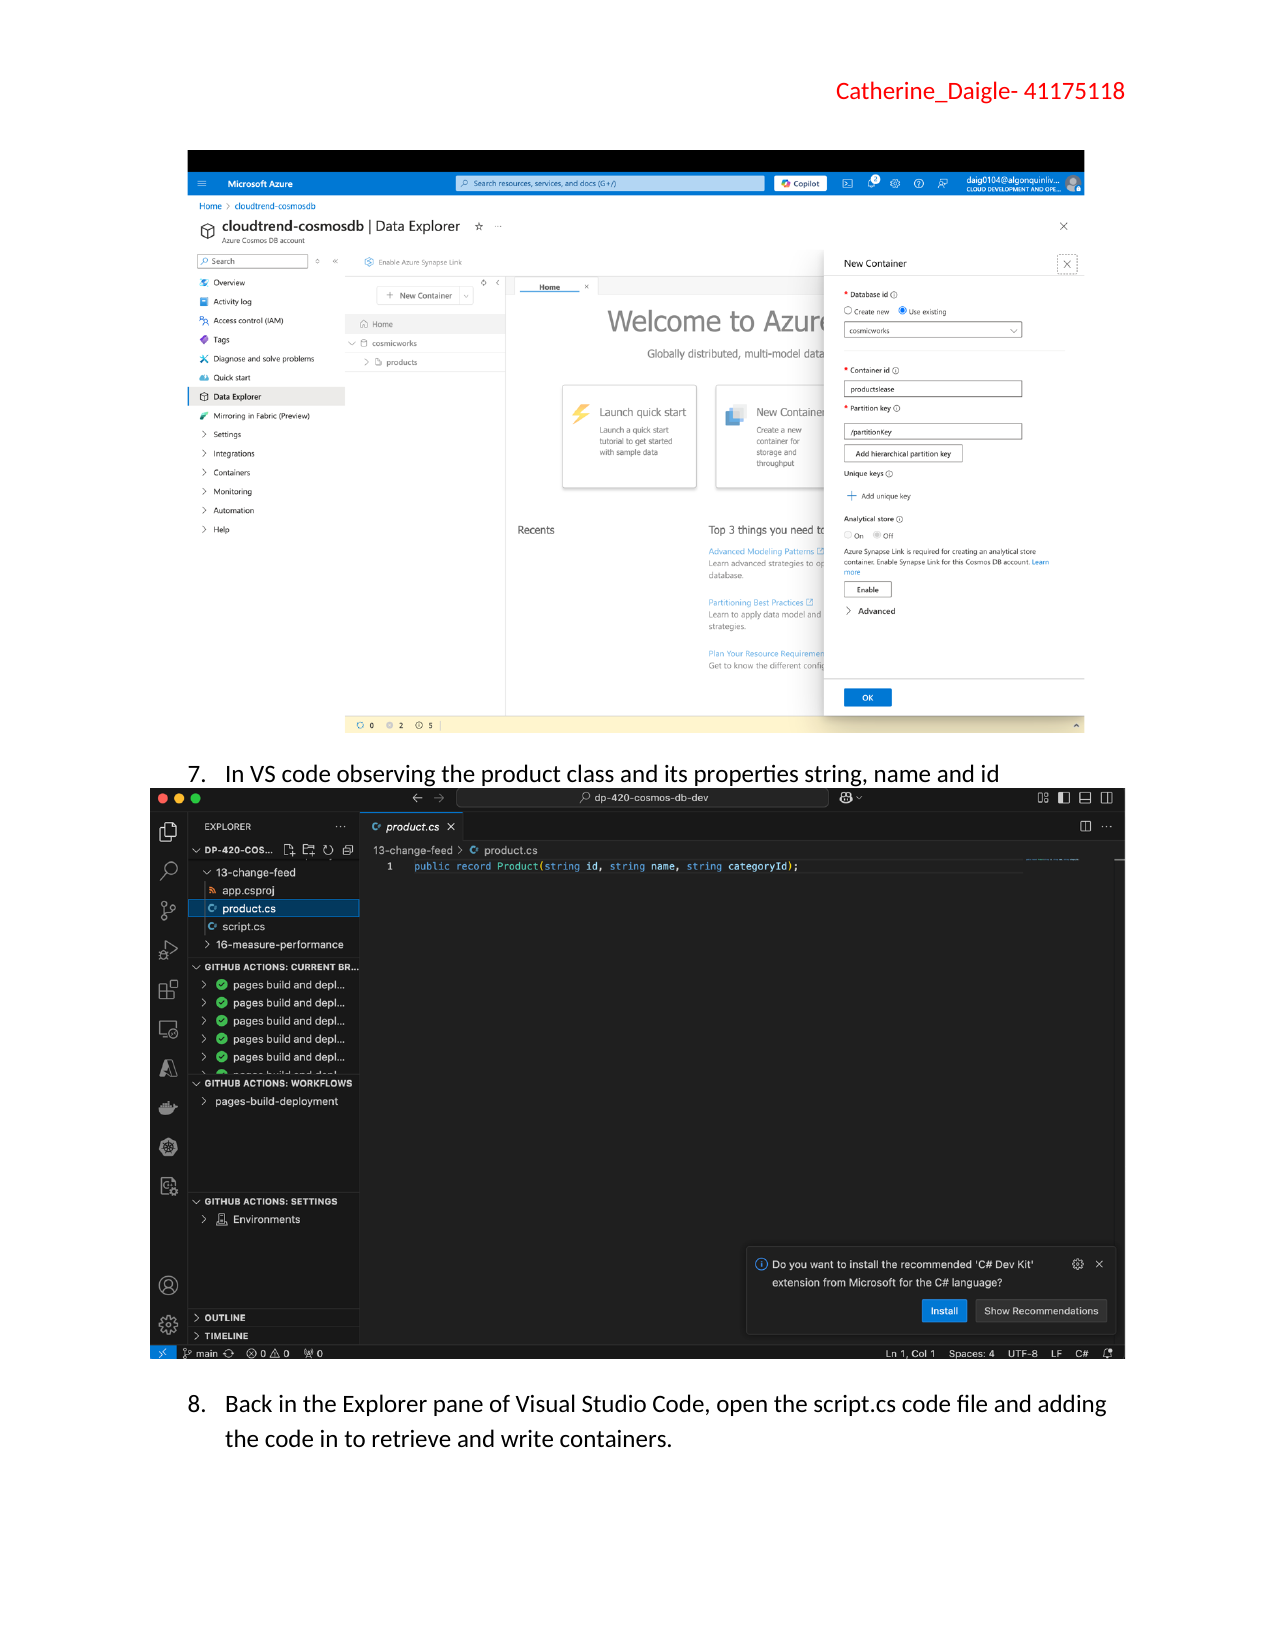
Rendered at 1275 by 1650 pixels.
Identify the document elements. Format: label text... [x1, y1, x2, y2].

list Back in the Explorer pane of Visual Studio Code, open the script.cs code file and adding the code in to retrieve and write containers. [187, 1389, 1125, 1454]
picture [187, 150, 1085, 733]
picture [150, 788, 1125, 1359]
list In VS code observing the product class and its properties string, name and id [187, 758, 1125, 788]
